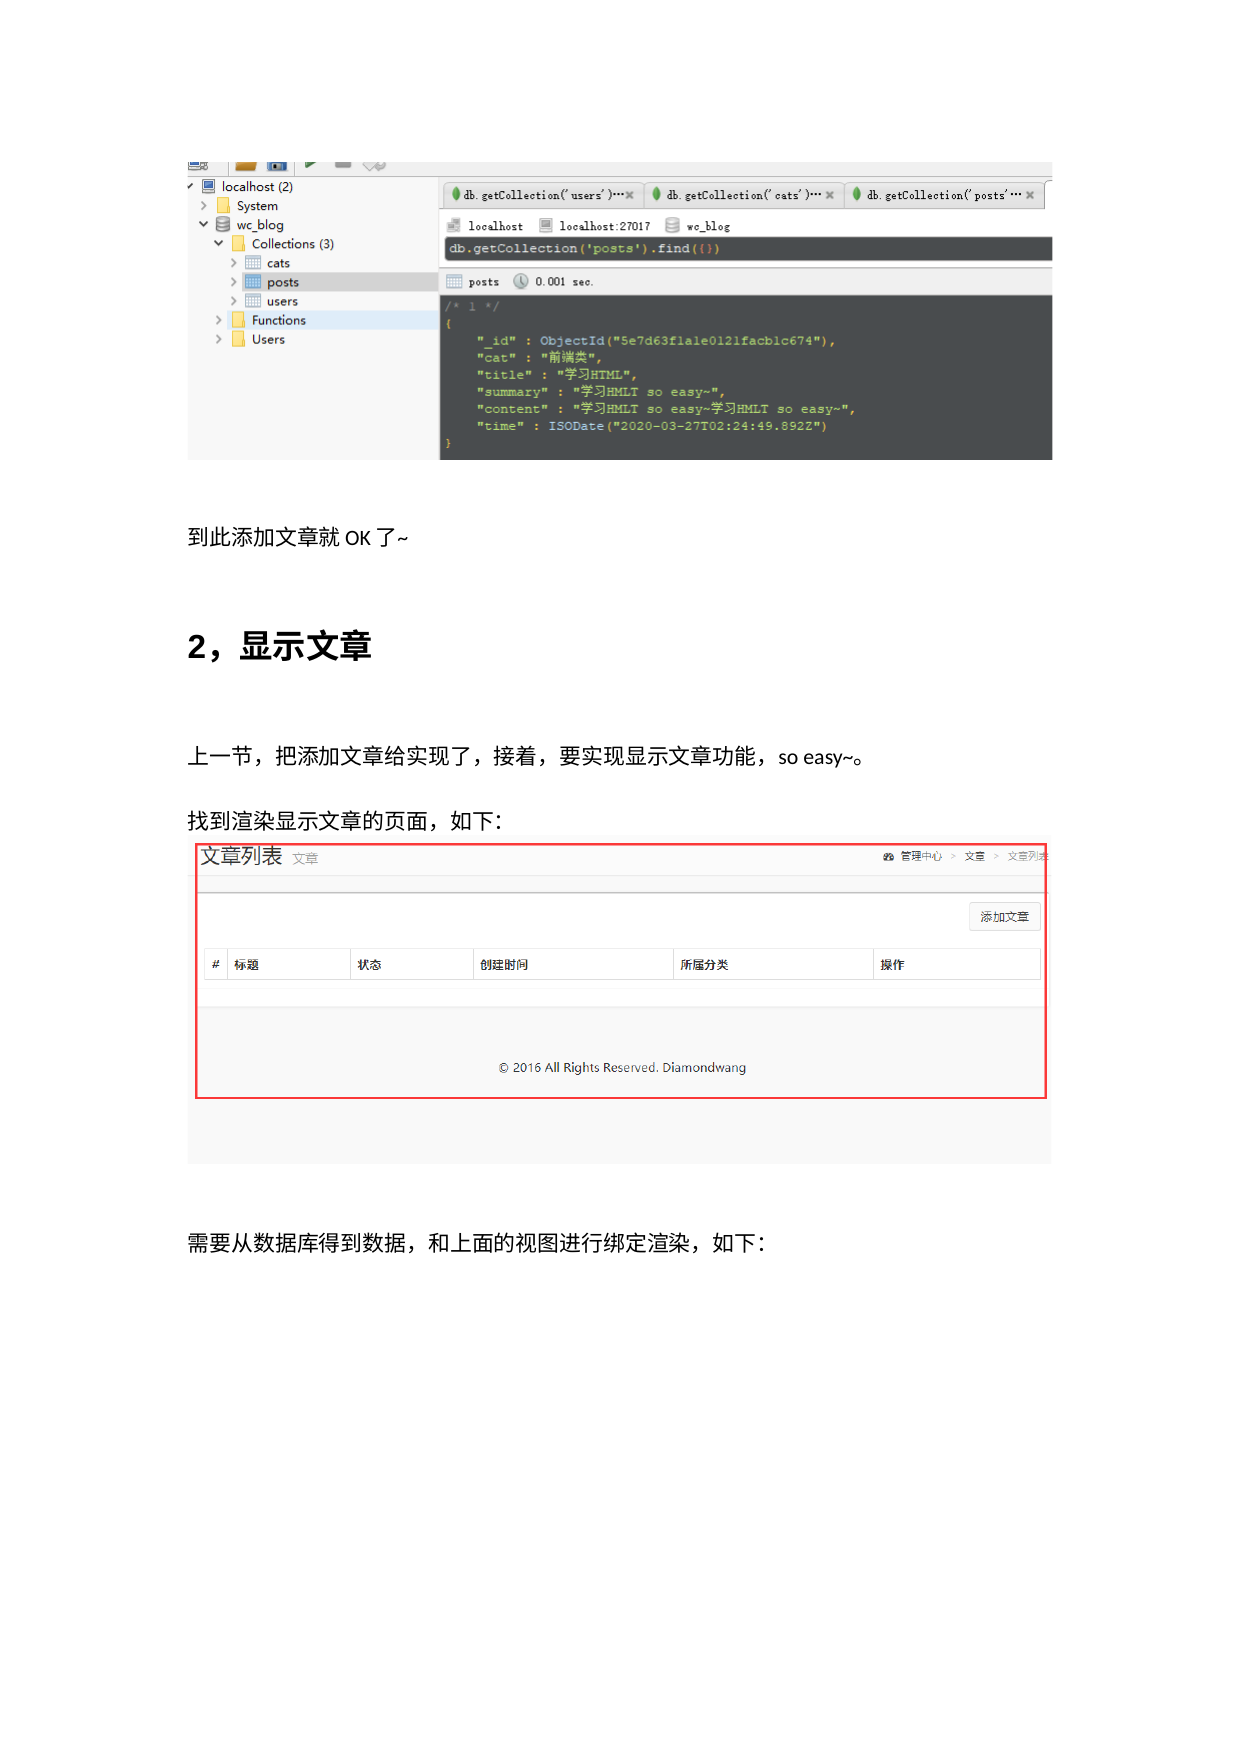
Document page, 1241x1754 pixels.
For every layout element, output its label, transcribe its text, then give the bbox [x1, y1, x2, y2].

text 需要从数据库得到数据，和上面的视图进行绑定渲染，如下： [187, 1226, 1053, 1258]
text 找到渲染显示文章的页面，如下： [187, 803, 1053, 836]
picture [187, 835, 1052, 1164]
subtitle 显示文章 [187, 612, 1053, 677]
text 到此添加文章就OK了~ [187, 519, 1053, 552]
picture [187, 162, 1053, 460]
text 上一节，把添加文章给实现了，接着，要实现显示文章功能，so easy~。 [187, 738, 1053, 771]
